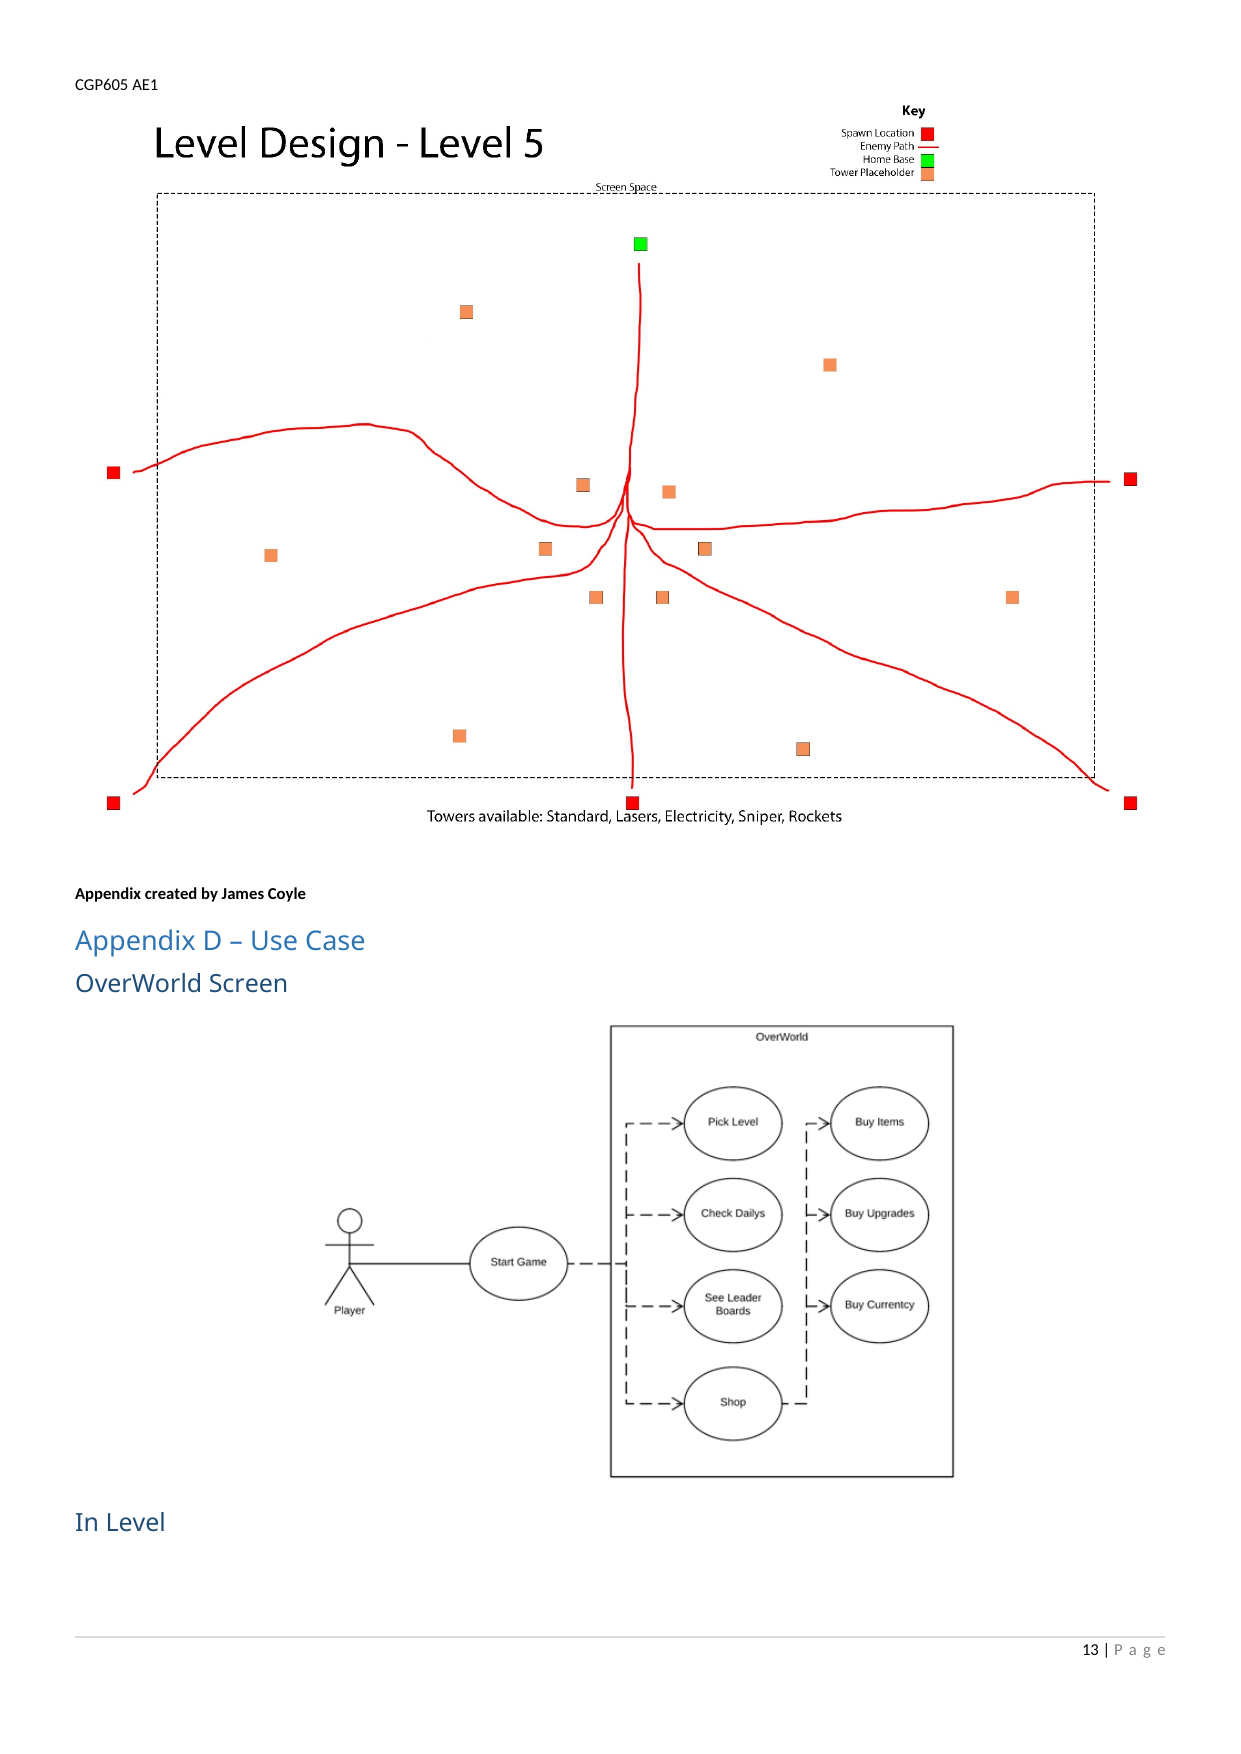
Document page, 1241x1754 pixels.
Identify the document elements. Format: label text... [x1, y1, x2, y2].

picture [75, 94, 1166, 865]
subtitle Appendix D – Use Case [75, 922, 1165, 959]
text In Level [75, 1504, 1165, 1538]
text Appendix created by James Coyle [75, 883, 1165, 903]
picture [252, 1002, 988, 1486]
subtitle OverWorld Screen [75, 966, 1165, 1000]
